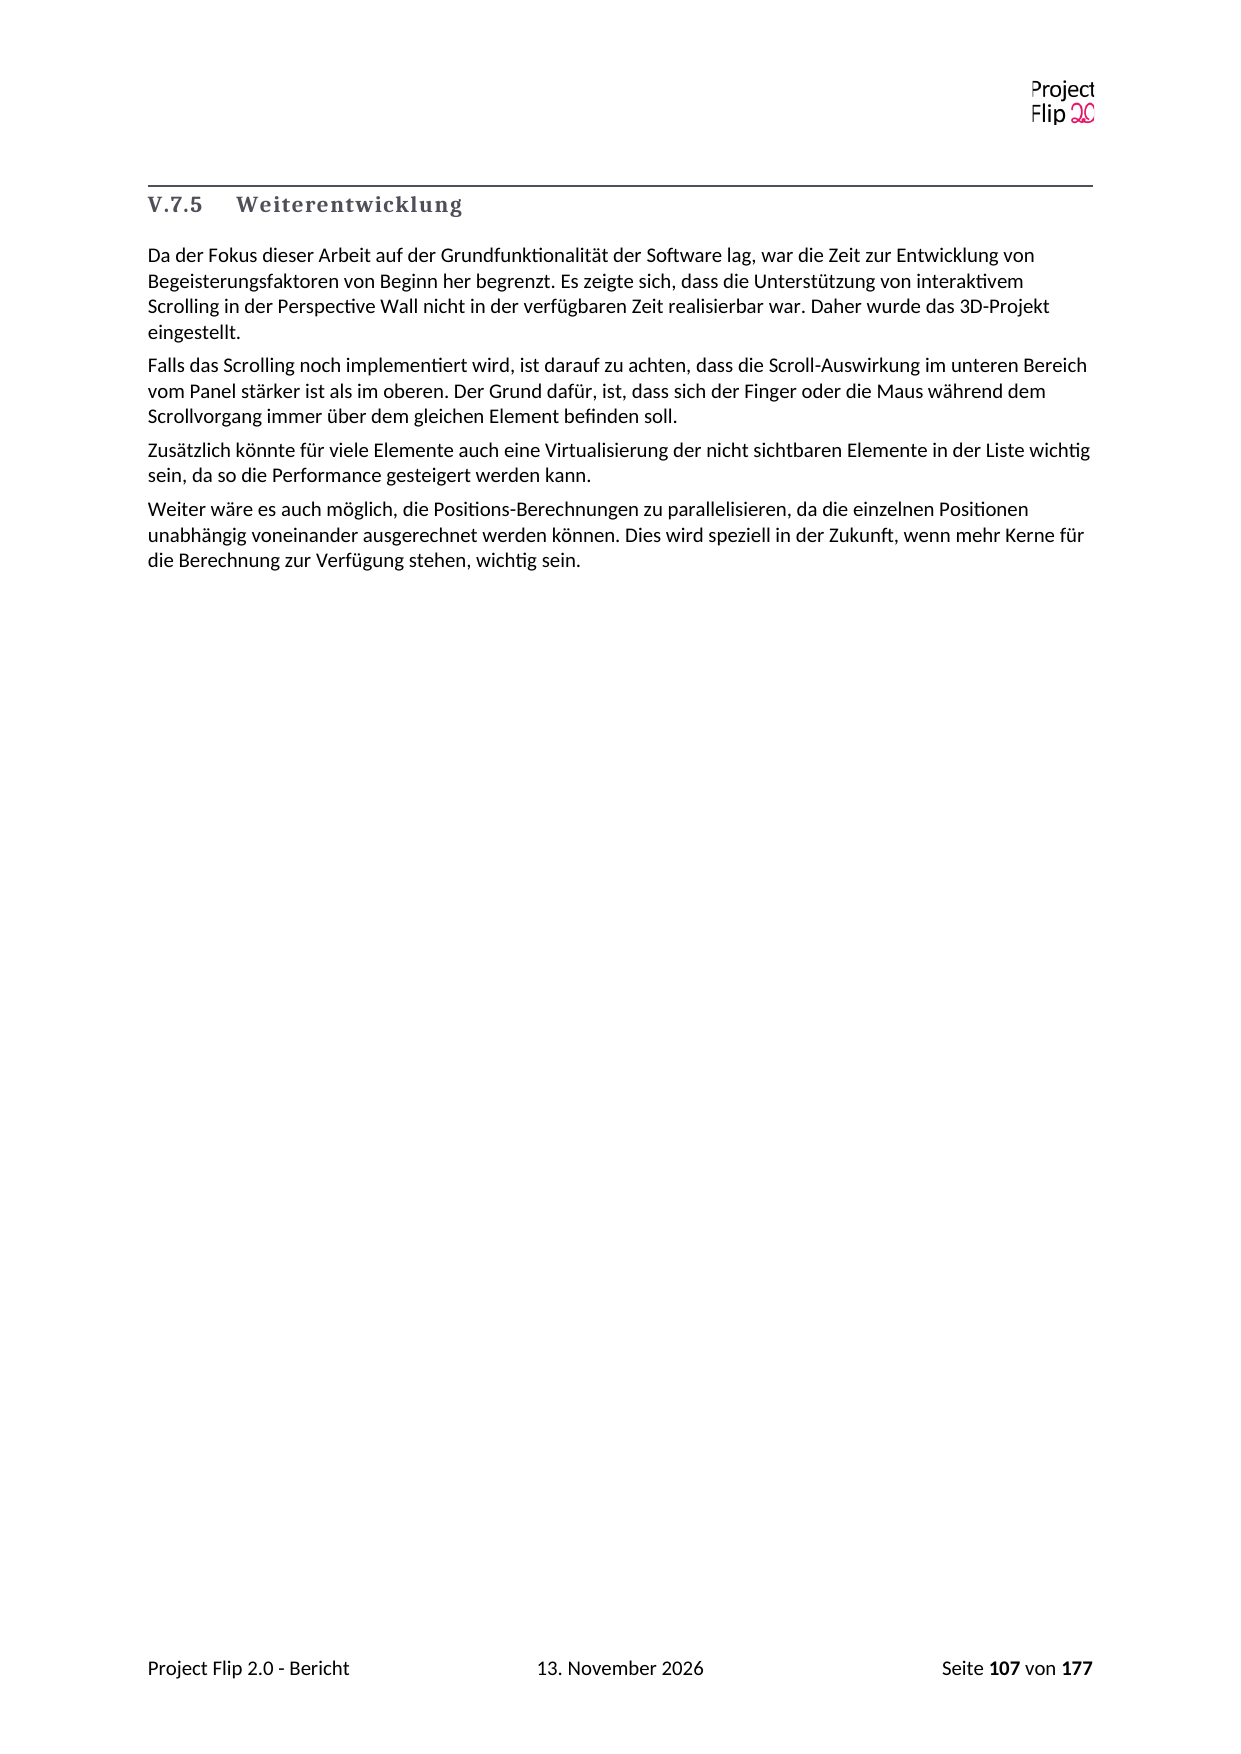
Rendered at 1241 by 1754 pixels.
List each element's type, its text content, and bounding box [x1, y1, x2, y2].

text Weiter wäre es auch möglich, die Positions-Berechnungen zu parallelisieren, da die einzelnen Positionen unabhängig voneinander ausgerechnet werden können. Dies wird speziell in der Zukunft, wenn mehr Kerne für die Berechnung zur Verfügung stehen, wichtig sein. [148, 496, 1093, 573]
text Falls das Scrolling noch implementiert wird, ist darauf zu achten, dass die Scroll-Auswirkung im unteren Bereich vom Panel stärker ist als im oberen. Der Grund dafür, ist, dass sich der Finger oder die Maus während dem Scrollvorgang immer über dem gleichen Element befinden soll. [148, 353, 1093, 429]
subtitle Weiterentwicklung [148, 187, 1093, 218]
picture [1081, 79, 1097, 124]
text Zusätzlich könnte für viele Elemente auch eine Virtualisierung der nicht sichtbaren Elemente in der Liste wichtig sein, da so die Performance gesteigert werden kann. [148, 437, 1093, 488]
text Da der Fokus dieser Arbeit auf der Grundfunktionalität der Software lag, war die Zeit zur Entwicklung von Begeisterungsfaktoren von Beginn her begrenzt. Es zeigte sich, dass die Unterstützung von interaktivem Scrolling in der Perspective Wall nicht in der verfügbaren Zeit realisierbar war. Daher wurde das 3D-Projekt eingestellt. [148, 243, 1093, 344]
